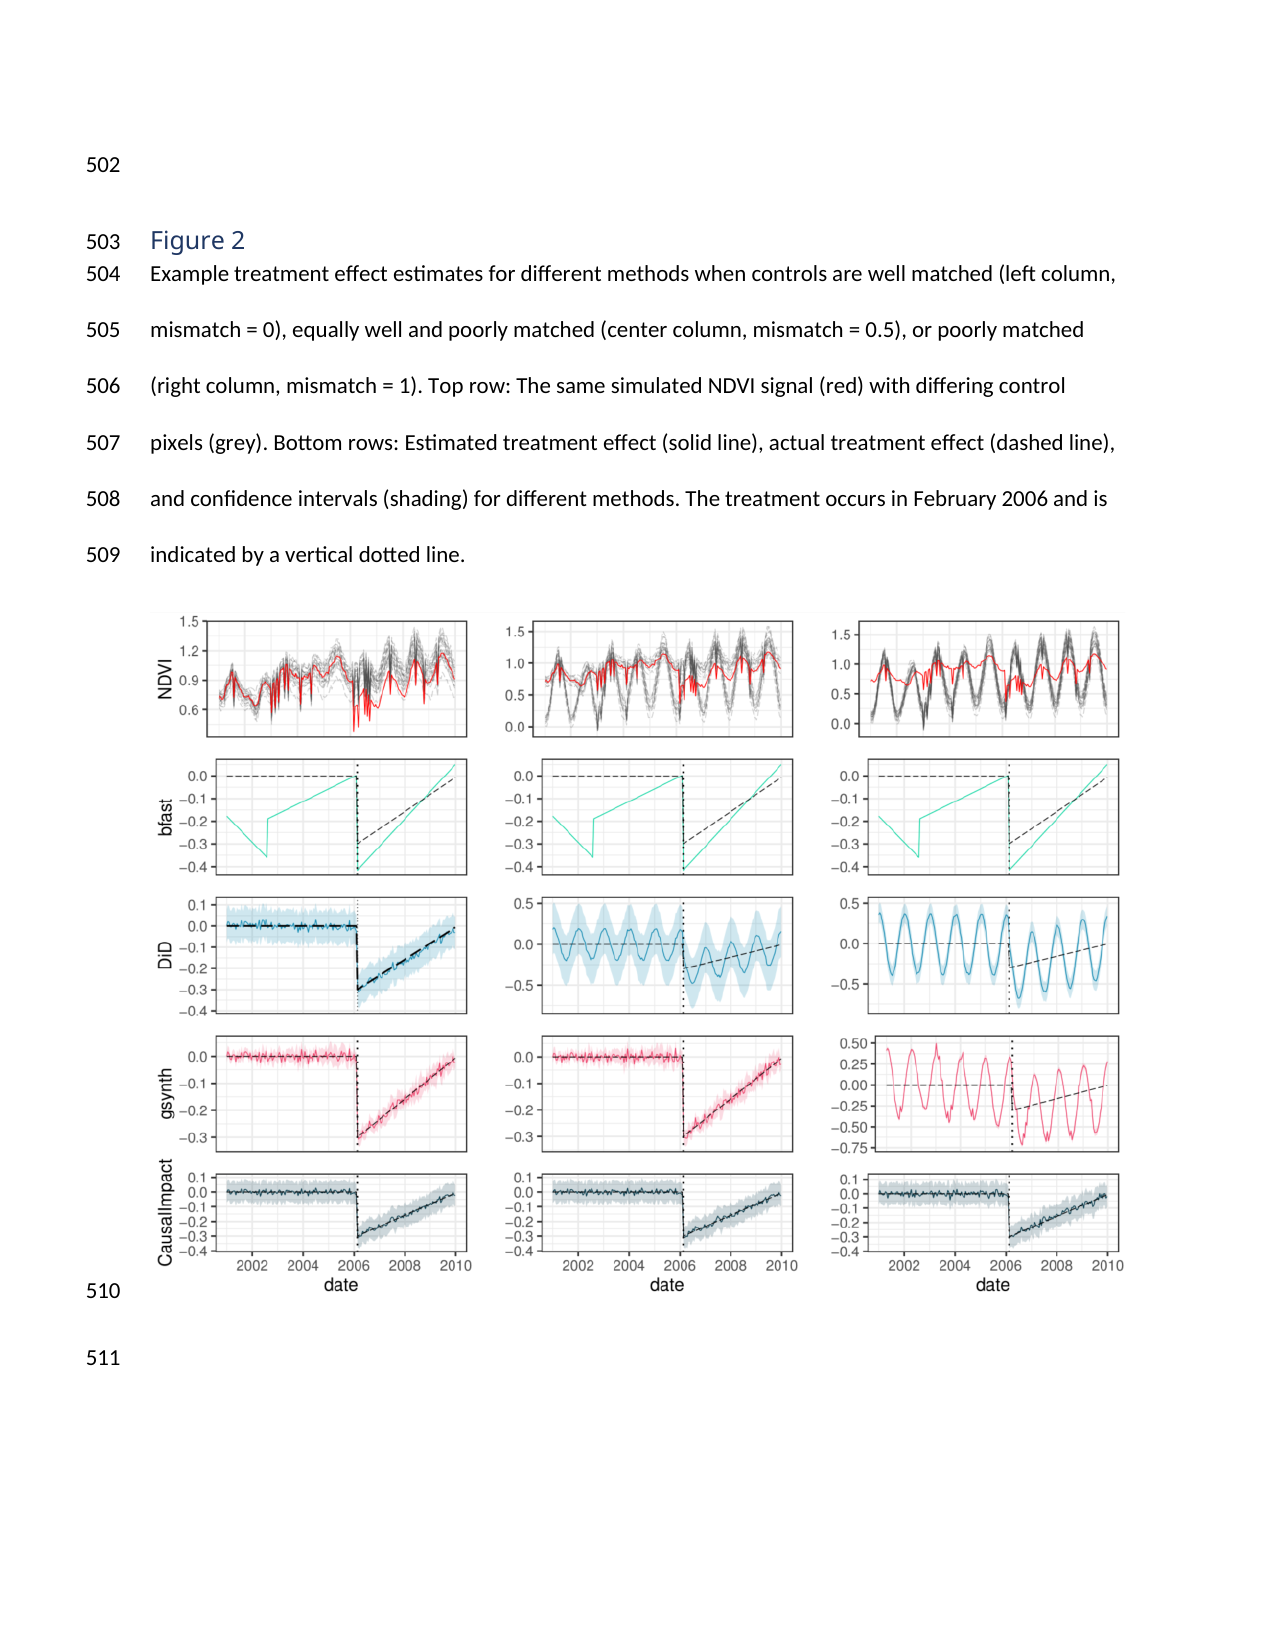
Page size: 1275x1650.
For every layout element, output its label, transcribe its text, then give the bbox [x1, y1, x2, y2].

text Example treatment effect estimates for different methods when controls are well matched (left column, mismatch = 0), equally well and poorly matched (center column, mismatch = 0.5), or poorly matched (right column, mismatch = 1). Top row: The same simulated NDVI signal (red) with differing control pixels (grey). Bottom rows: Estimated treatment effect (solid line), actual treatment effect (dashed line), and confidence intervals (shading) for different methods. The treatment occurs in February 2006 and is indicated by a vertical dotted line. [150, 259, 1125, 568]
subtitle Figure 2 [150, 223, 1125, 257]
picture [150, 612, 1125, 1299]
